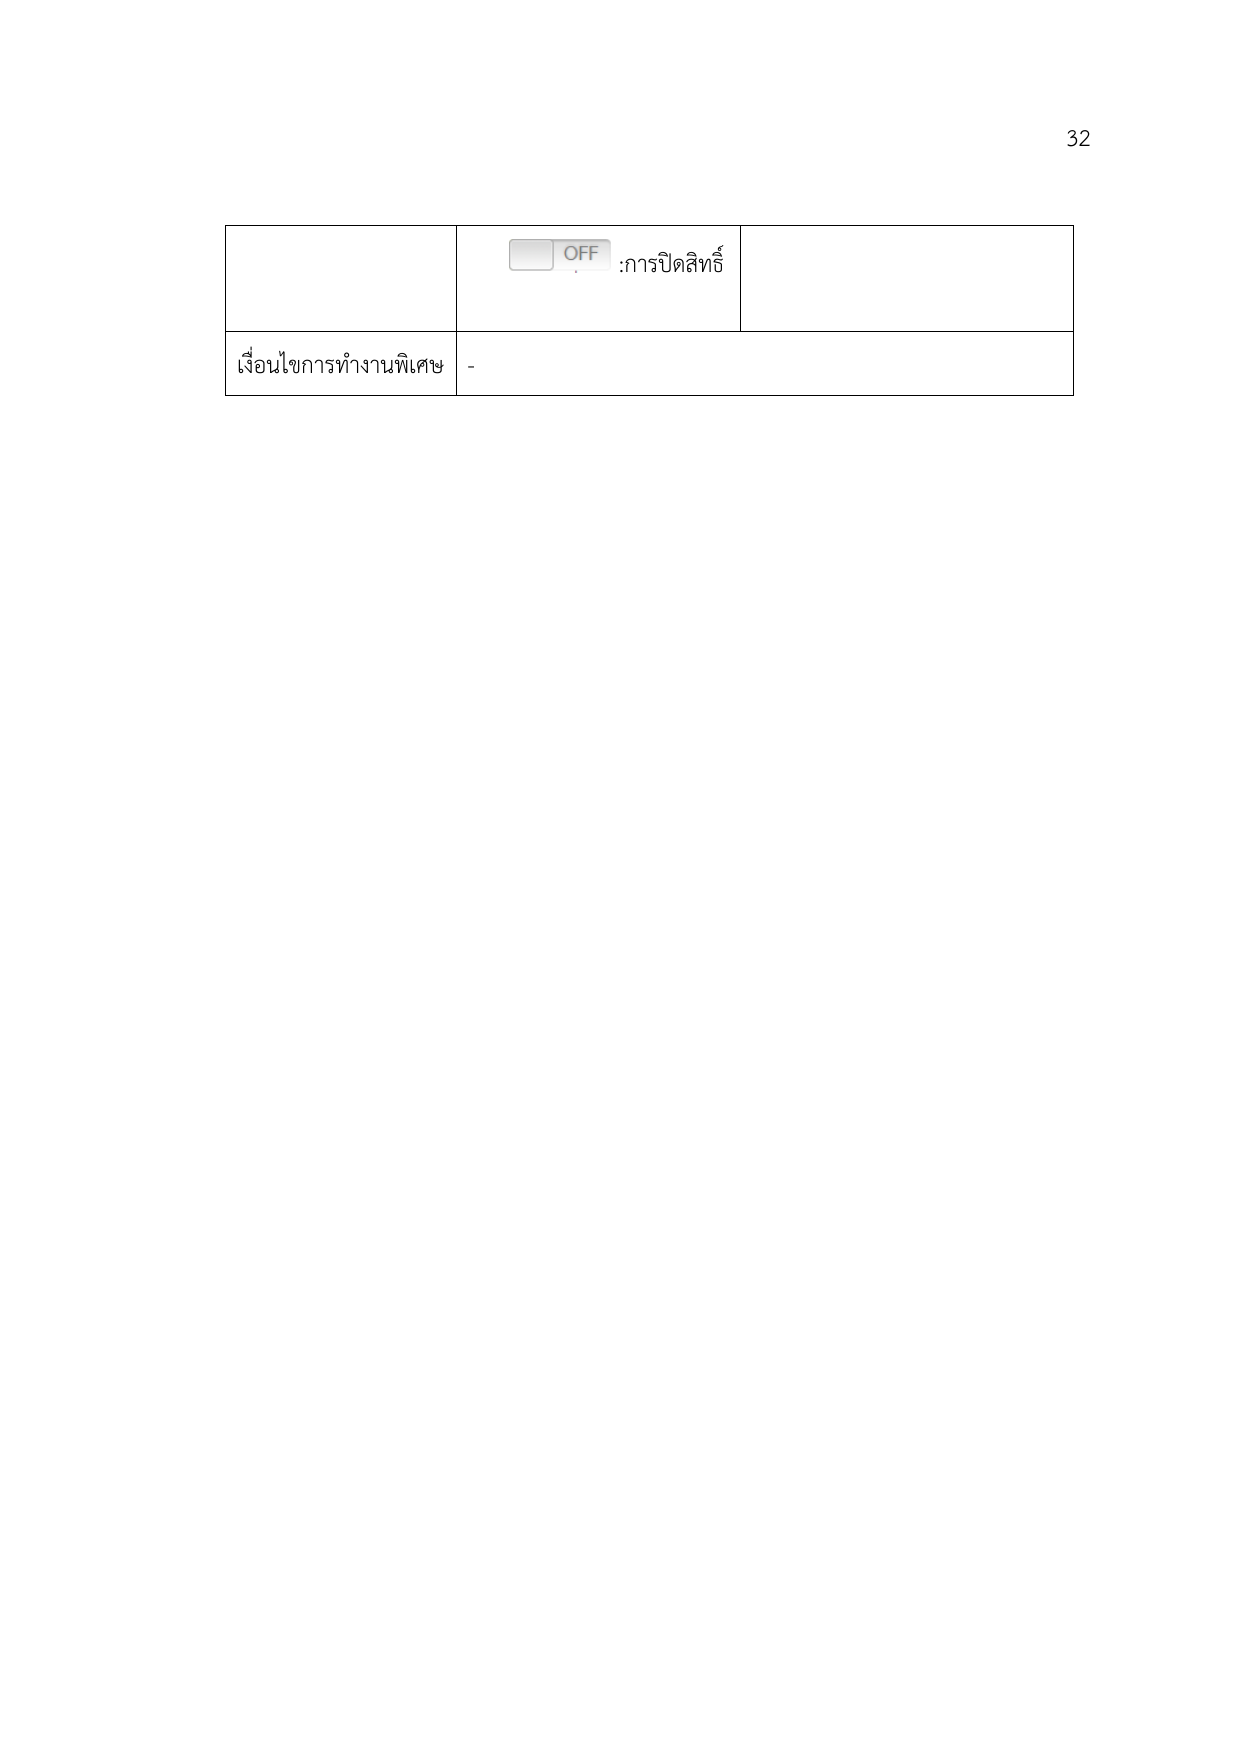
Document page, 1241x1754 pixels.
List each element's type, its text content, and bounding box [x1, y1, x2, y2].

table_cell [457, 226, 740, 331]
table_cell [741, 226, 1073, 331]
picture [508, 238, 612, 273]
table_cell - [457, 332, 1073, 395]
table_cell เงื่อนไขการทำงานพิเศษ [226, 332, 456, 395]
